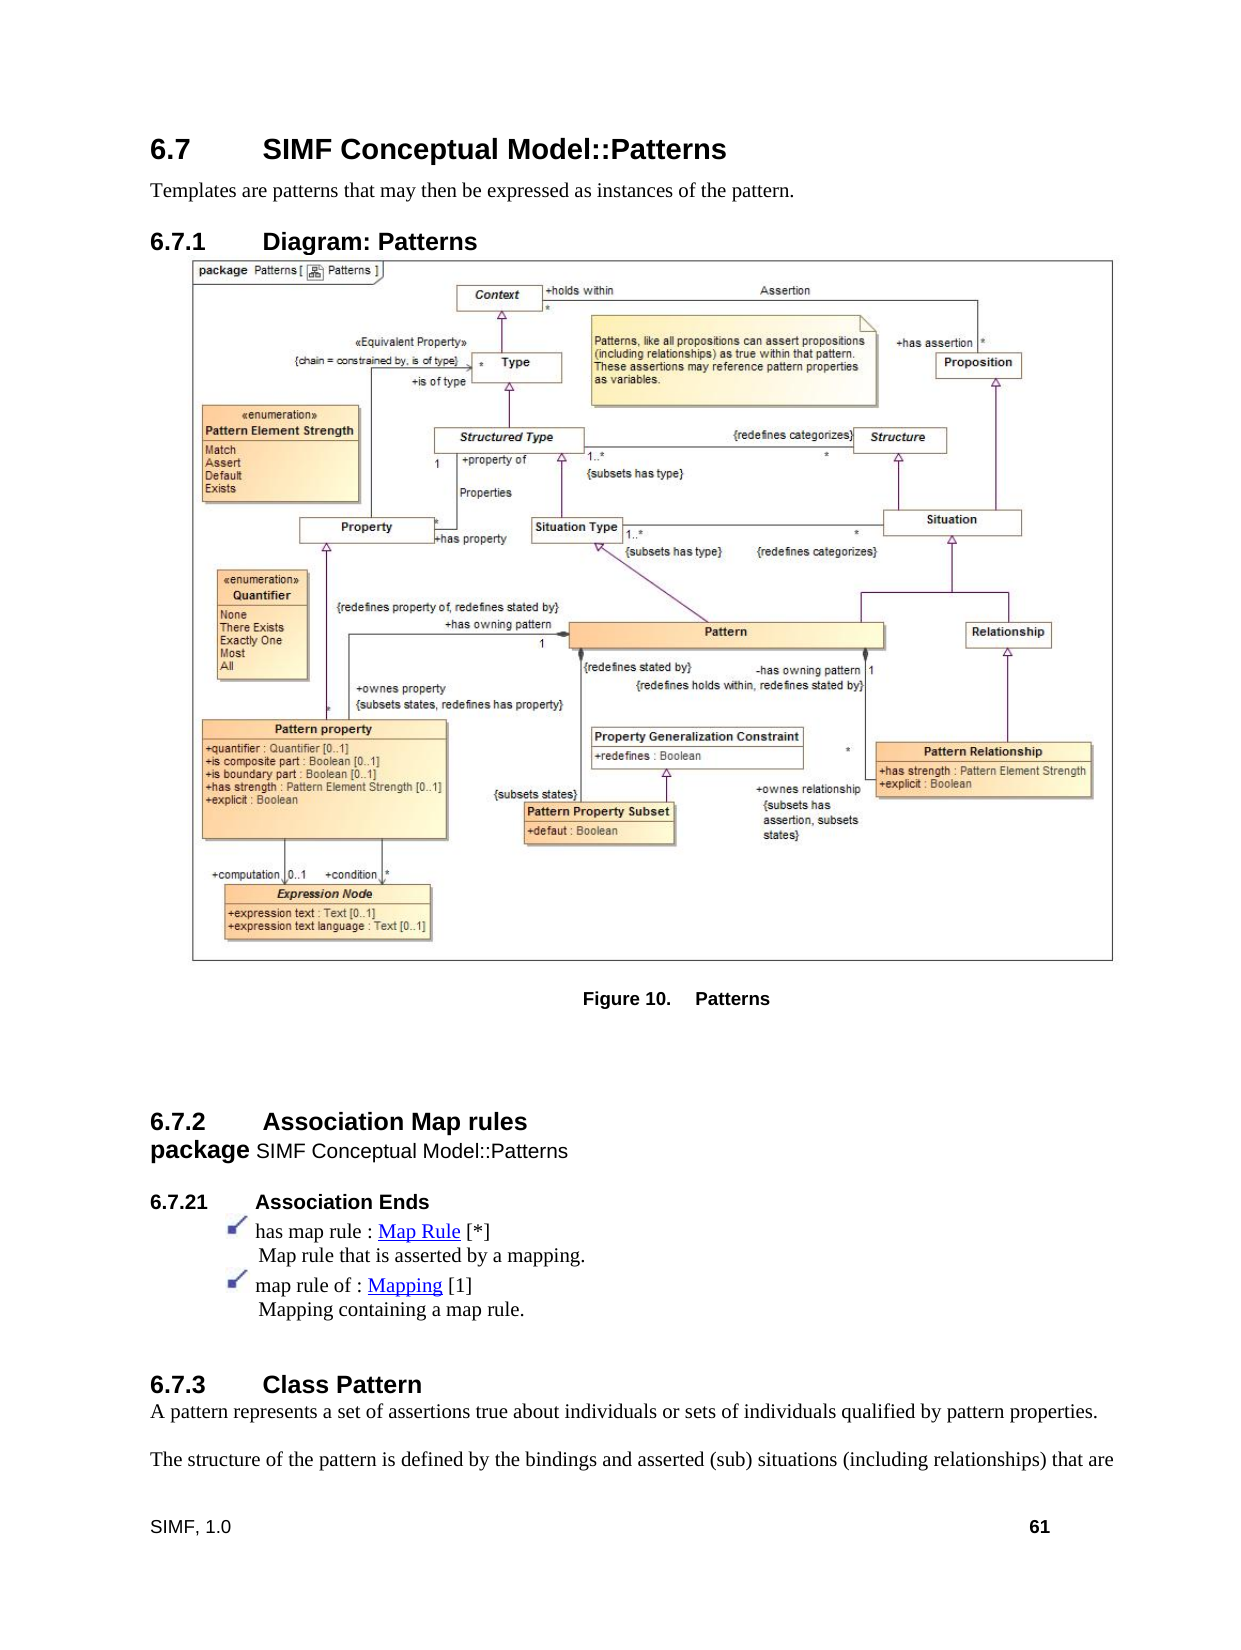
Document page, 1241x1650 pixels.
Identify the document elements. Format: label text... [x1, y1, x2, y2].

text has map rule : Map Rule [*] [150, 1214, 1165, 1243]
subtitle Association Map rules [150, 1107, 1165, 1136]
text map rule of : Mapping [1] [150, 1267, 1165, 1297]
text package SIMF Conceptual Model::Patterns [150, 1136, 1165, 1164]
subtitle SIMF Conceptual Model::Patterns [150, 132, 1165, 166]
subtitle Diagram: Patterns [150, 227, 1165, 255]
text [150, 1399, 1165, 1471]
subtitle Association Ends [150, 1190, 1165, 1214]
text Templates are patterns that may then be expressed as instances of the pattern. [150, 177, 1165, 202]
text Map rule that is asserted by a mapping. [221, 1243, 1165, 1267]
text Mapping containing a map rule. [221, 1297, 1165, 1321]
picture [225, 1213, 251, 1239]
subtitle Class Pattern [150, 1370, 1165, 1399]
list Patterns [187, 988, 1165, 1009]
picture [225, 1267, 251, 1293]
picture [187, 255, 1128, 976]
